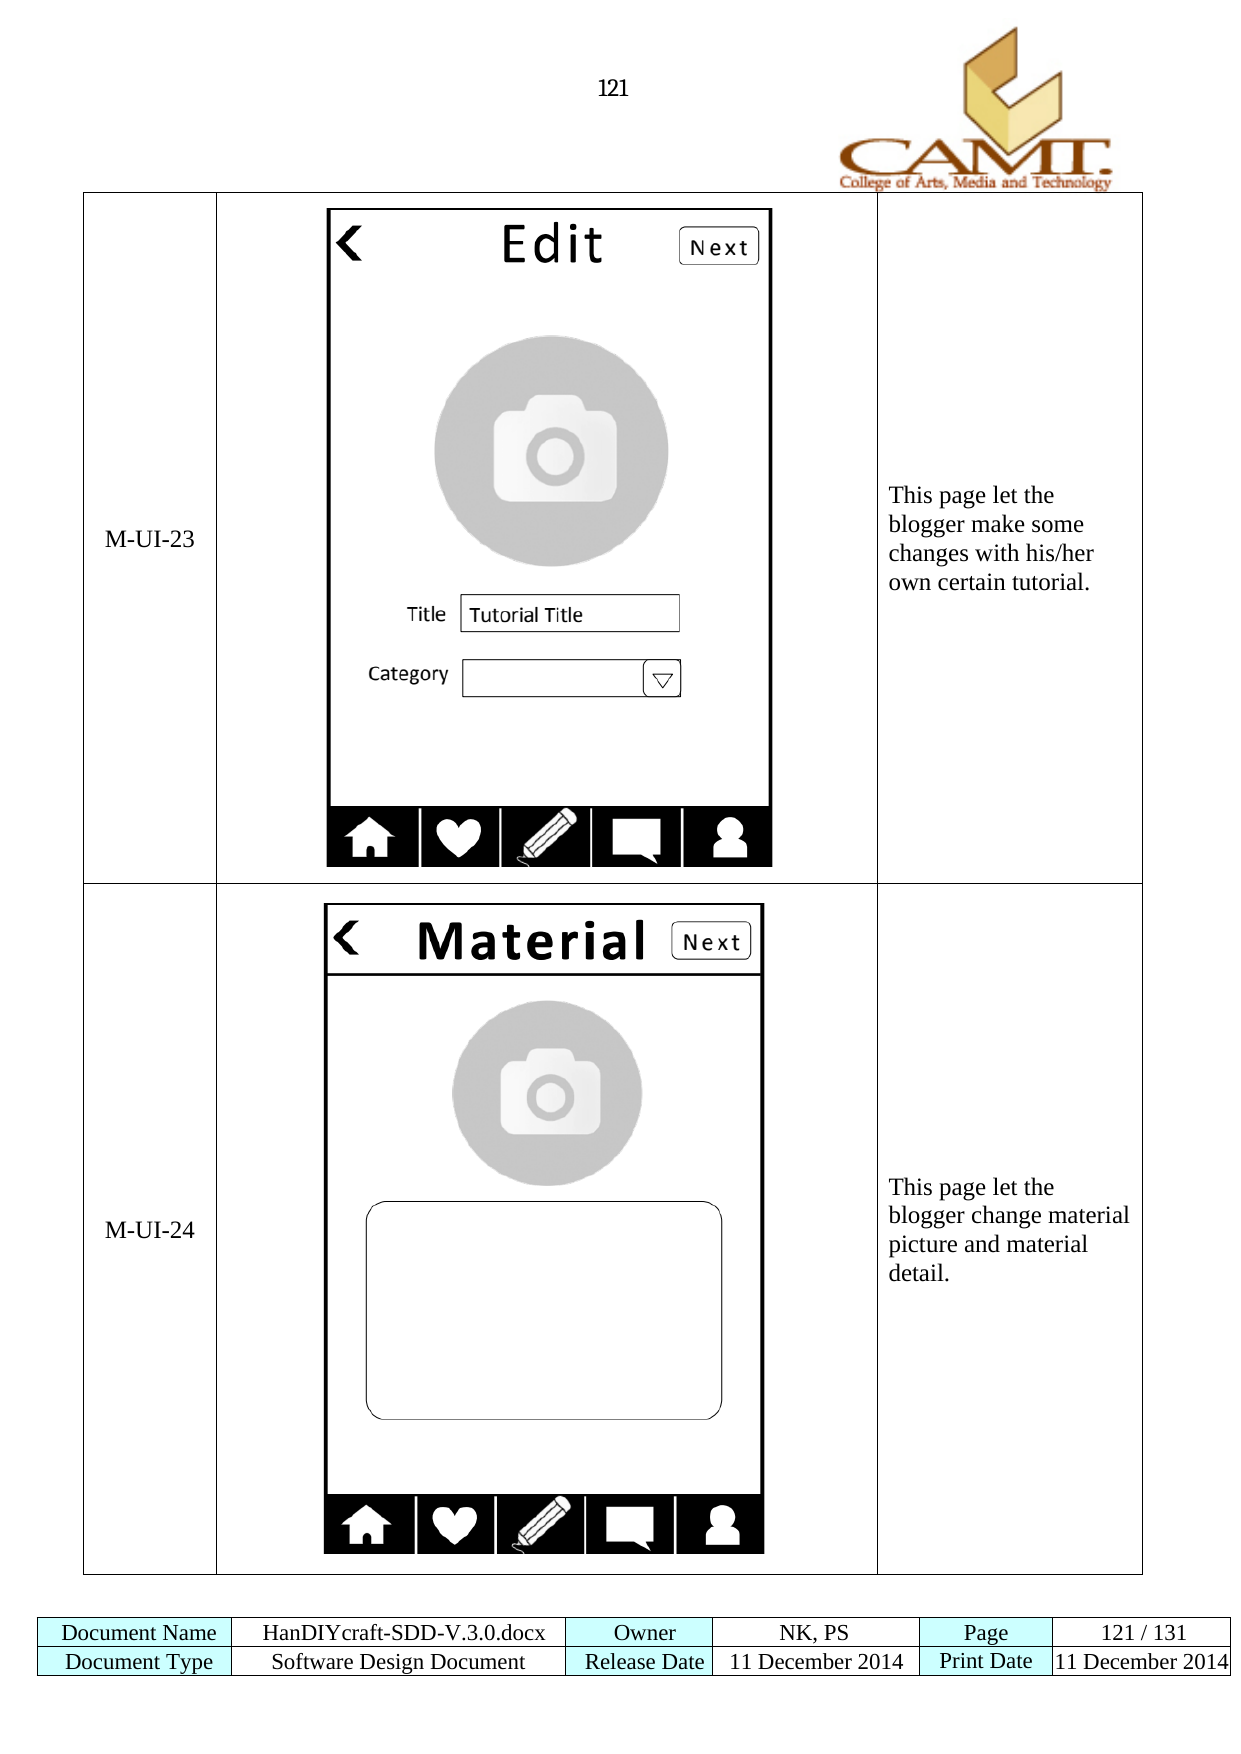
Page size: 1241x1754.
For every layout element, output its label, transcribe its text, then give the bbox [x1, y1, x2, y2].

table_cell M-UI-24 [84, 884, 216, 1574]
table_cell [217, 884, 877, 1574]
table_cell M-UI-23 [84, 193, 216, 883]
picture [755, 18, 1221, 207]
table_cell This page let the blogger change material picture and material detail. [878, 884, 1142, 1574]
table_cell This page let the blogger make some changes with his/her own certain tutorial. [878, 193, 1142, 883]
table_cell [217, 193, 877, 883]
